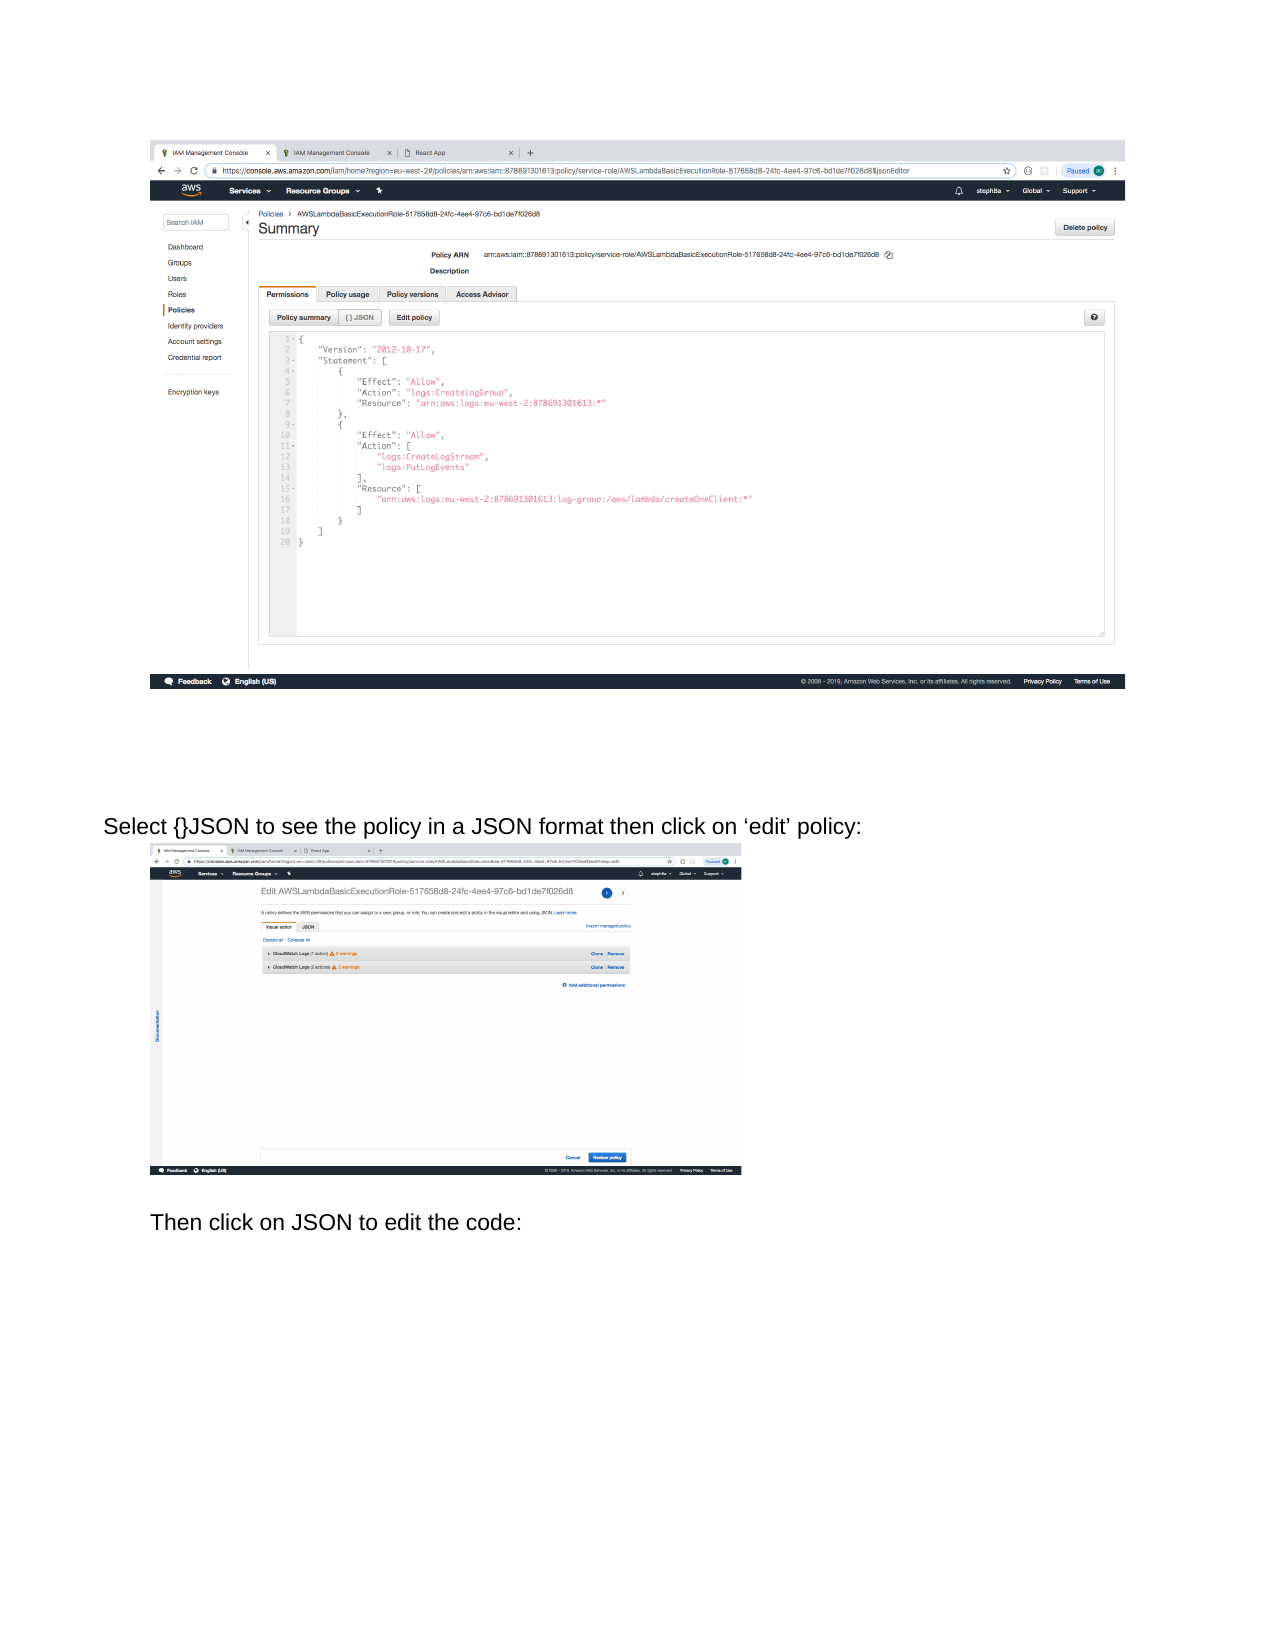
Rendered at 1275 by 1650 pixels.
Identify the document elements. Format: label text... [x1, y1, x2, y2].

text Then click on JSON to edit the code: [150, 1209, 1125, 1235]
picture [150, 140, 1125, 689]
picture [150, 843, 742, 1175]
text Select {}JSON to see the policy in a JSON format then click on ‘edit’ policy: [103, 813, 1125, 839]
